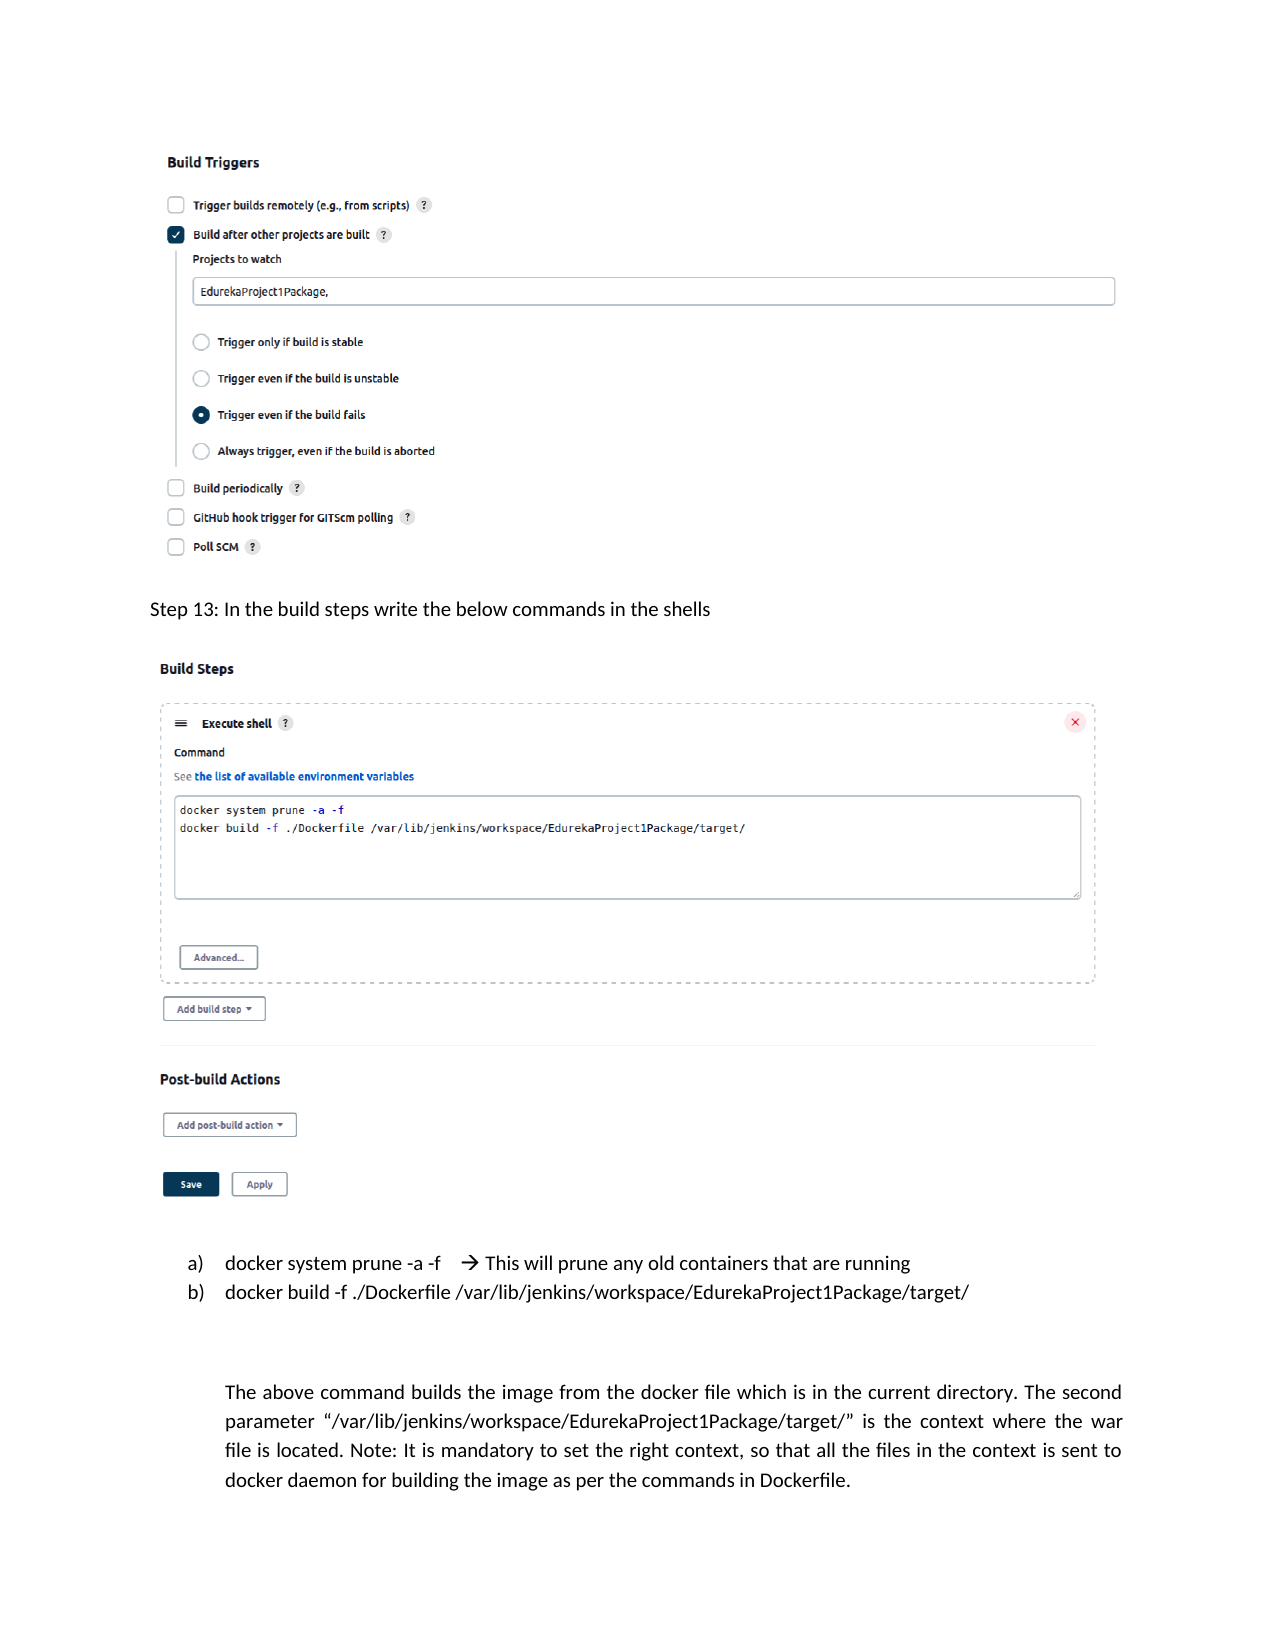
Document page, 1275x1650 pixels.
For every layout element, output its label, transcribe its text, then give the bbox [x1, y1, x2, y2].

list The above command builds the image from the docker file which is in the current directory. The second parameter “/var/lib/jenkins/workspace/EdurekaProject1Package/target/” is the context where the war file is located. Note: It is mandatory to set the right context, so that all the files in the context is sent to docker daemon for building the image as per the commands in Dockerfile. [225, 1379, 1125, 1492]
picture [150, 150, 1125, 564]
list docker system prune -a -f This will prune any old containers that are running [187, 1250, 1125, 1276]
picture [150, 654, 1125, 1218]
list Step 13: In the build steps write the below commands in the shells [150, 596, 1125, 622]
list docker build -f ./Dockerfile /var/lib/jenkins/workspace/EdurekaProject1Package/target/ [187, 1279, 1125, 1305]
